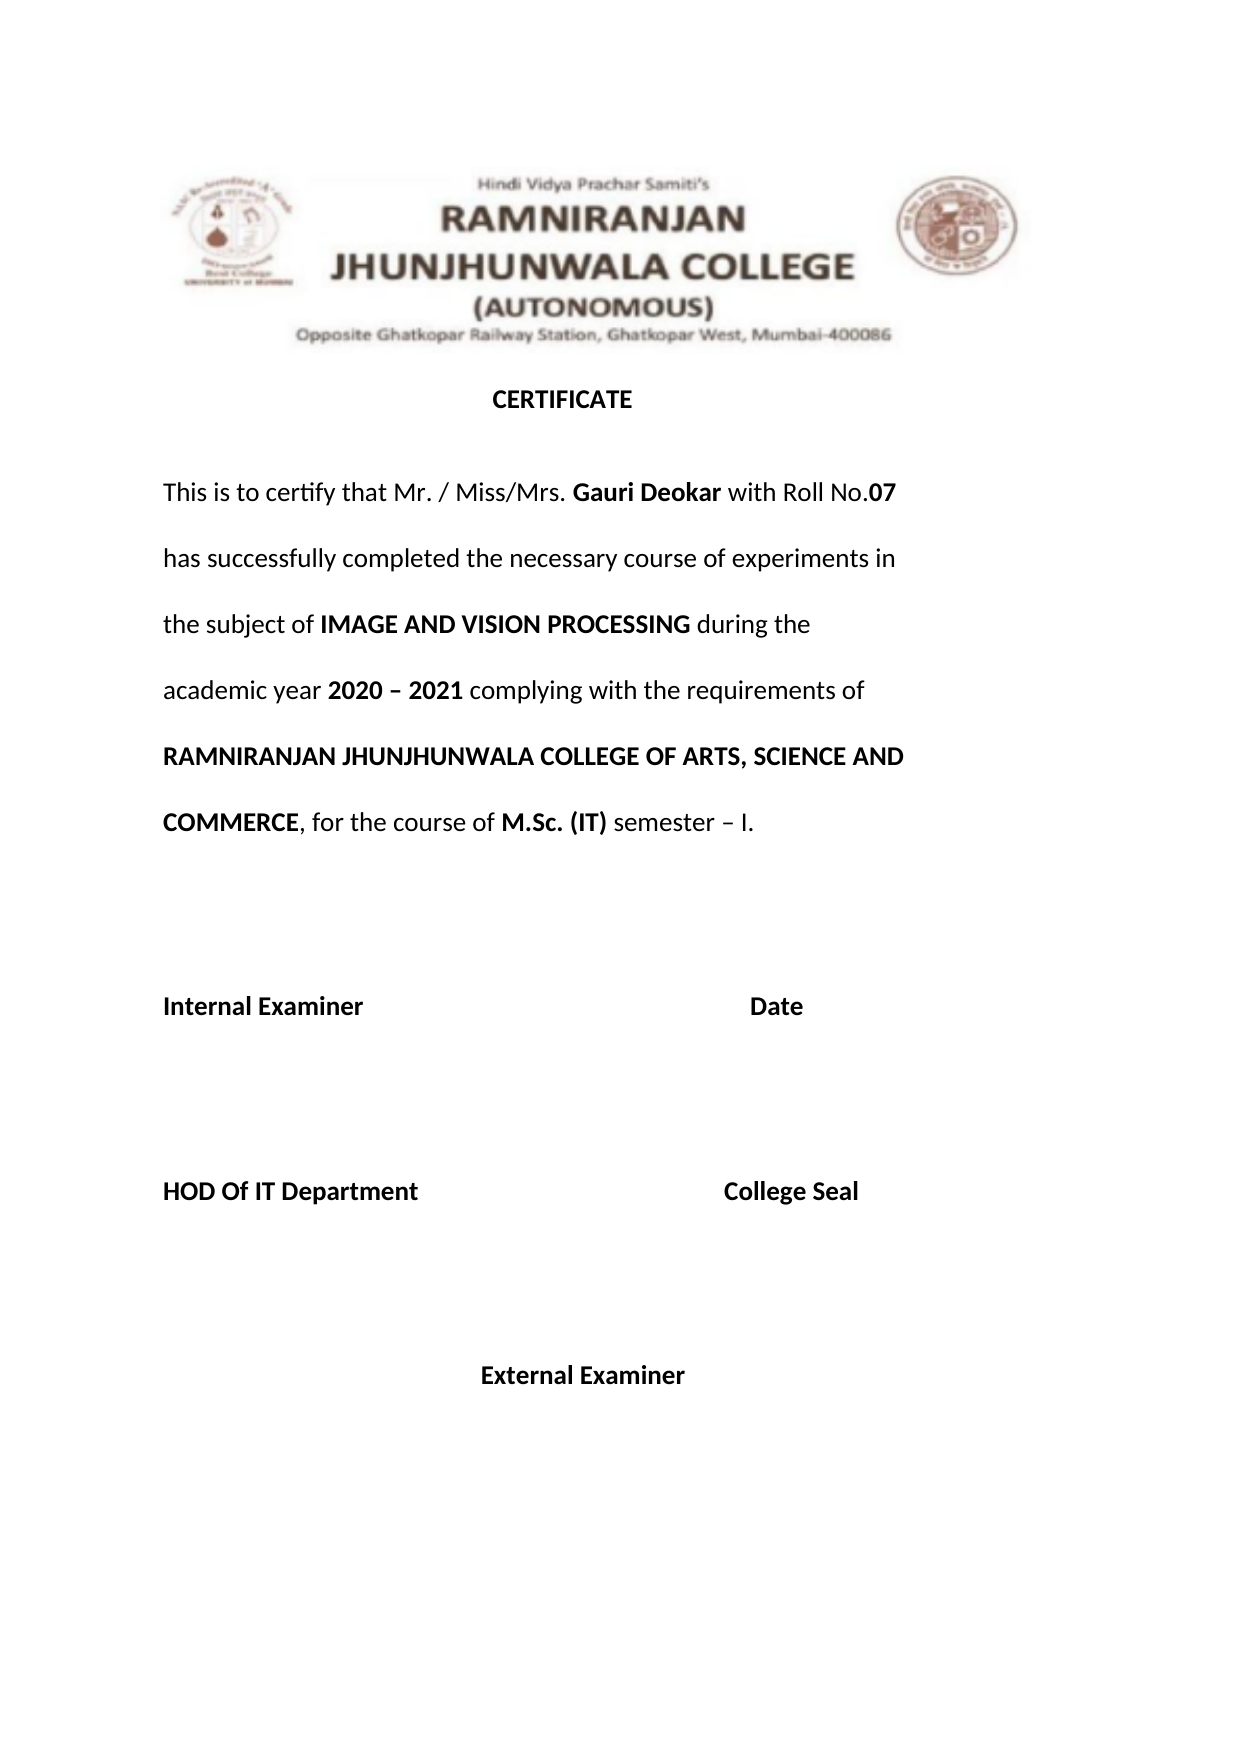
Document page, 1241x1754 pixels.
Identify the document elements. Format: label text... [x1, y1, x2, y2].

text HOD Of IT Department College Seal [163, 1174, 865, 1207]
text External Examiner [450, 1358, 865, 1391]
picture [150, 150, 1090, 364]
text Internal Examiner Date [163, 989, 865, 1022]
text This is to certify that Mr. / Miss/Mrs. Gauri Deokar with Roll No.07 has successfully completed the necessary course of experiments in the subject of IMAGE AND VISION PROCESSING during the academic year 2020 – 2021 complying with the requirements of RAMNIRANJAN JHUNJHUNWALA COLLEGE OF ARTS, SCIENCE AND COMMERCE, for the course of M.Sc. (IT) semester – I. [163, 475, 908, 838]
text CERTIFICATE [178, 383, 953, 416]
